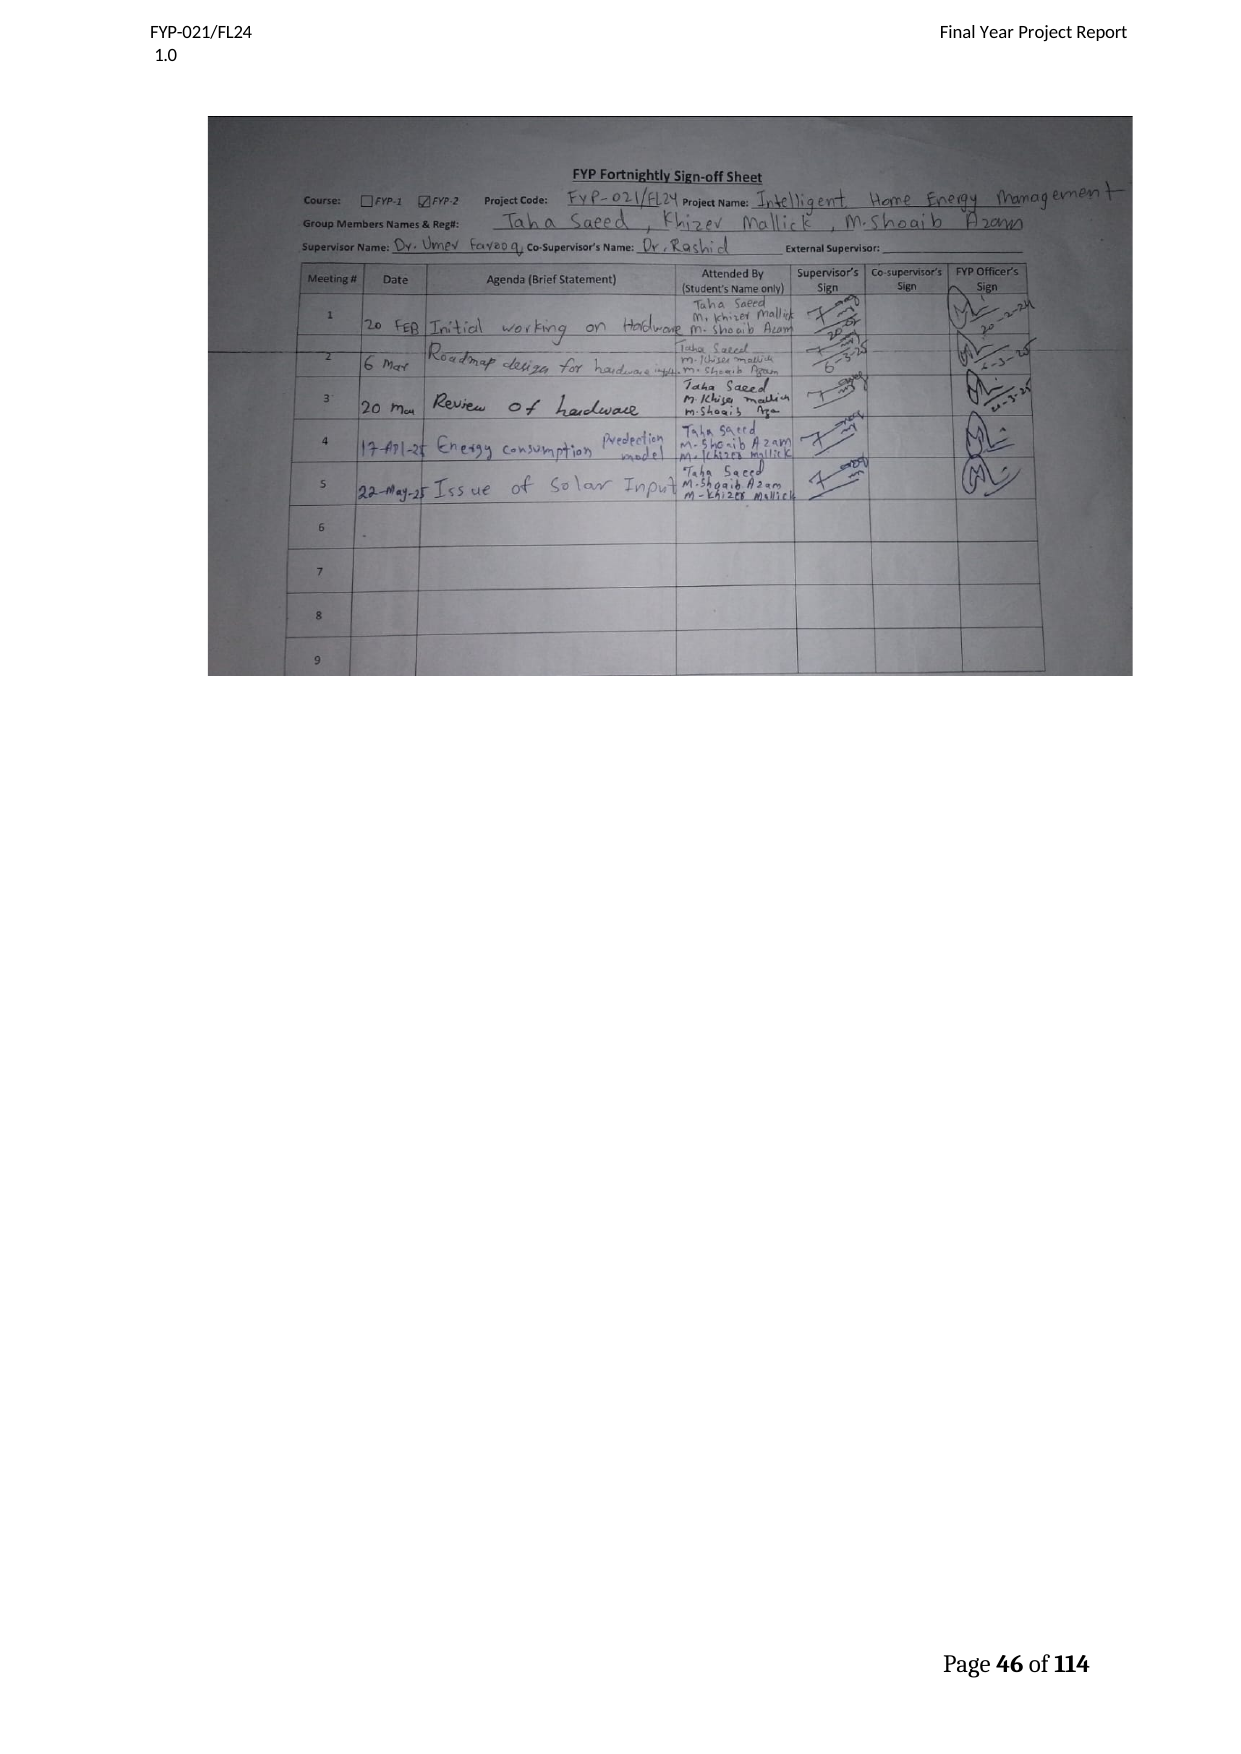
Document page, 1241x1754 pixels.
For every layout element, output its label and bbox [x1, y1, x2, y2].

picture [207, 116, 1133, 676]
